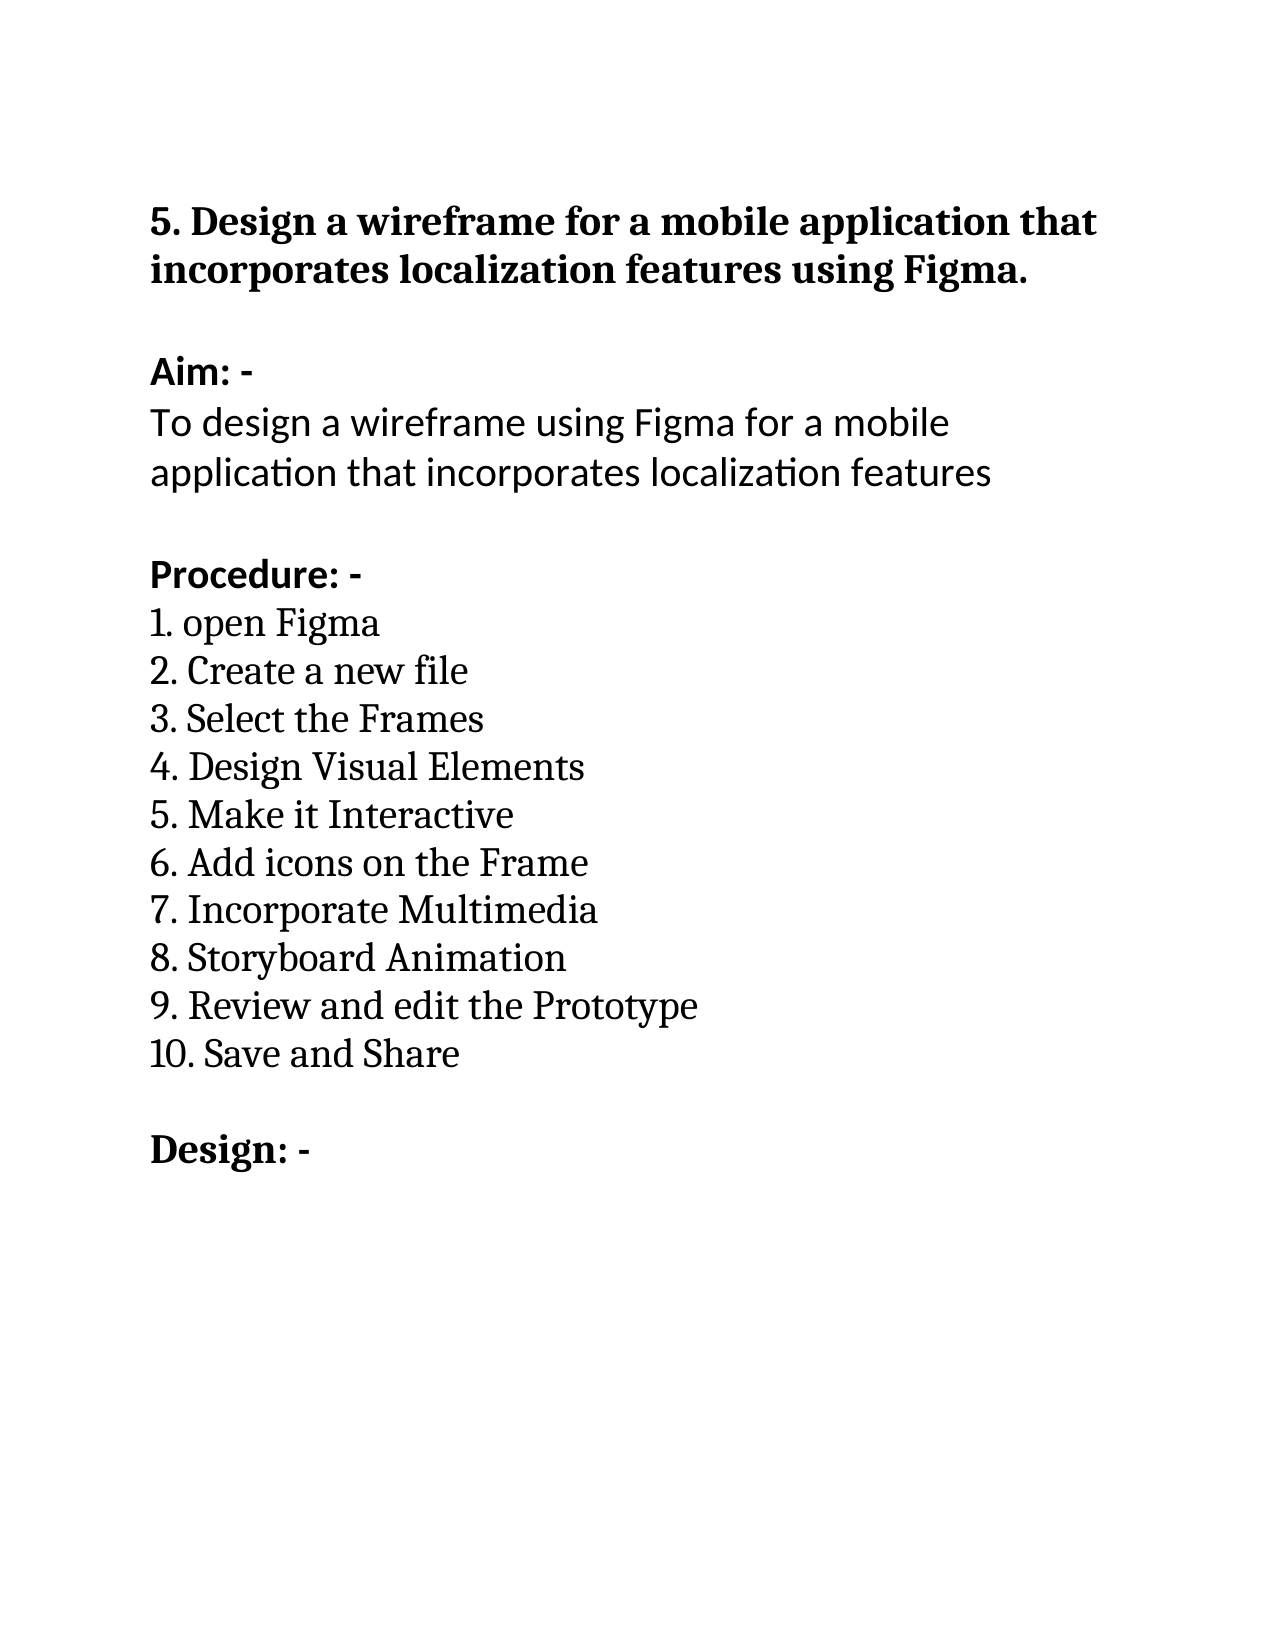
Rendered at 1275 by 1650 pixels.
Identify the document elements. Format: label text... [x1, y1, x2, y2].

text 2. Create a new file [150, 647, 1125, 695]
text 9. Review and edit the Prototype [150, 982, 1125, 1030]
text 3. Select the Frames [150, 695, 1125, 743]
text 4. Design Visual Elements [150, 743, 1125, 791]
text 5. Design a wireframe for a mobile application that incorporates localization features using Figma. [150, 198, 1125, 294]
text To design a wireframe using Figma for a mobile application that incorporates localization features [150, 396, 1125, 497]
text Procedure: - [150, 548, 1125, 599]
text 6. Add icons on the Frame [150, 838, 1125, 886]
text 7. Incorporate Multimedia [150, 886, 1125, 934]
text 1. open Figma [150, 599, 1125, 647]
text Design: - [150, 1126, 1125, 1174]
text Aim: - [150, 345, 1125, 396]
text 10. Save and Share [150, 1030, 1125, 1078]
text 8. Storyboard Animation [150, 934, 1125, 982]
text 5. Make it Interactive [150, 791, 1125, 838]
